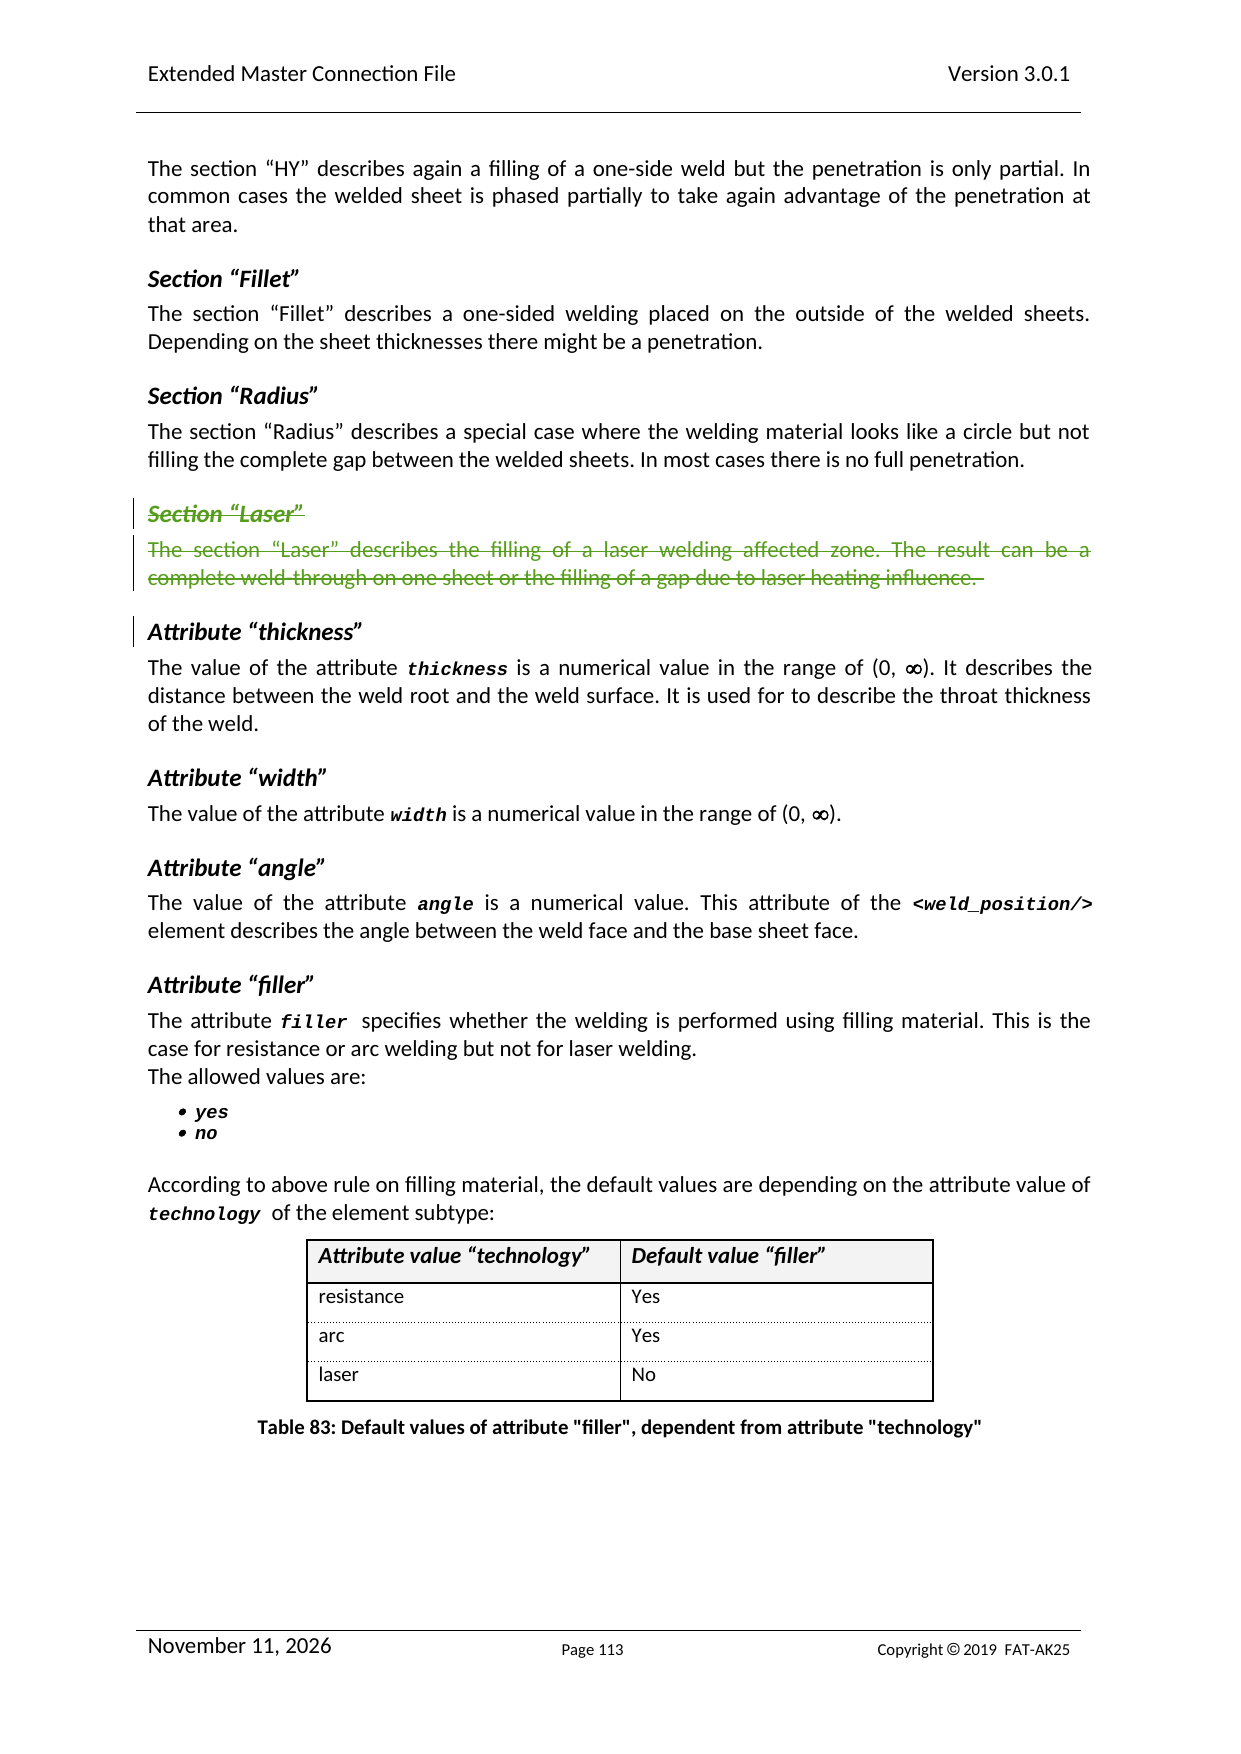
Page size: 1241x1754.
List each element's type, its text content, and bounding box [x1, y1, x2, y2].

text The value of the attribute width is a numerical value in the range of (0, ). [148, 799, 1092, 827]
subtitle Section “Fillet” [148, 263, 1092, 293]
text The value of the attribute angle is a numerical value. This attribute of the <weld_position/> element describes the angle between the weld face and the base sheet face. [148, 888, 1092, 944]
text The section “Radius” describes a special case where the welding material looks like a circle but not filling the complete gap between the welded sheets. In most cases there is no full penetration. [148, 417, 1092, 473]
subtitle Attribute “thickness” [148, 616, 1092, 647]
text According to above rule on filling material, the default values are depending on the attribute value of technology of the element subtype: [148, 1170, 1092, 1226]
text The section “Fillet” describes a one-sided welding placed on the outside of the welded sheets. Depending on the sheet thicknesses there might be a penetration. [148, 299, 1092, 356]
list yes [177, 1103, 1092, 1124]
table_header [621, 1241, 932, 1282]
subtitle Attribute “filler” [148, 969, 1092, 1000]
subtitle Section “Radius” [148, 381, 1092, 411]
text The allowed values are: [148, 1062, 1092, 1090]
text Table 83: Default values of attribute "filler", dependent from attribute "technology" [148, 1414, 1092, 1439]
subtitle Attribute “width” [148, 762, 1092, 792]
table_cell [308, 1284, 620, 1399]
text The attribute filler specifies whether the welding is performed using filling material. This is the case for resistance or arc welding but not for laser welding. [148, 1006, 1092, 1062]
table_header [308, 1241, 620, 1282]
list no [177, 1124, 1092, 1145]
text The section “HY” describes again a filling of a one-side weld but the penetration is only partial. In common cases the welded sheet is phased partially to take again advantage of the penetration at that area. [148, 154, 1092, 238]
text The value of the attribute thickness is a numerical value in the range of (0, ). It describes the distance between the weld root and the weld surface. It is used for to describe the throat thickness of the weld. [148, 653, 1092, 737]
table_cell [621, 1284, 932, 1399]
subtitle Attribute “angle” [148, 852, 1092, 882]
